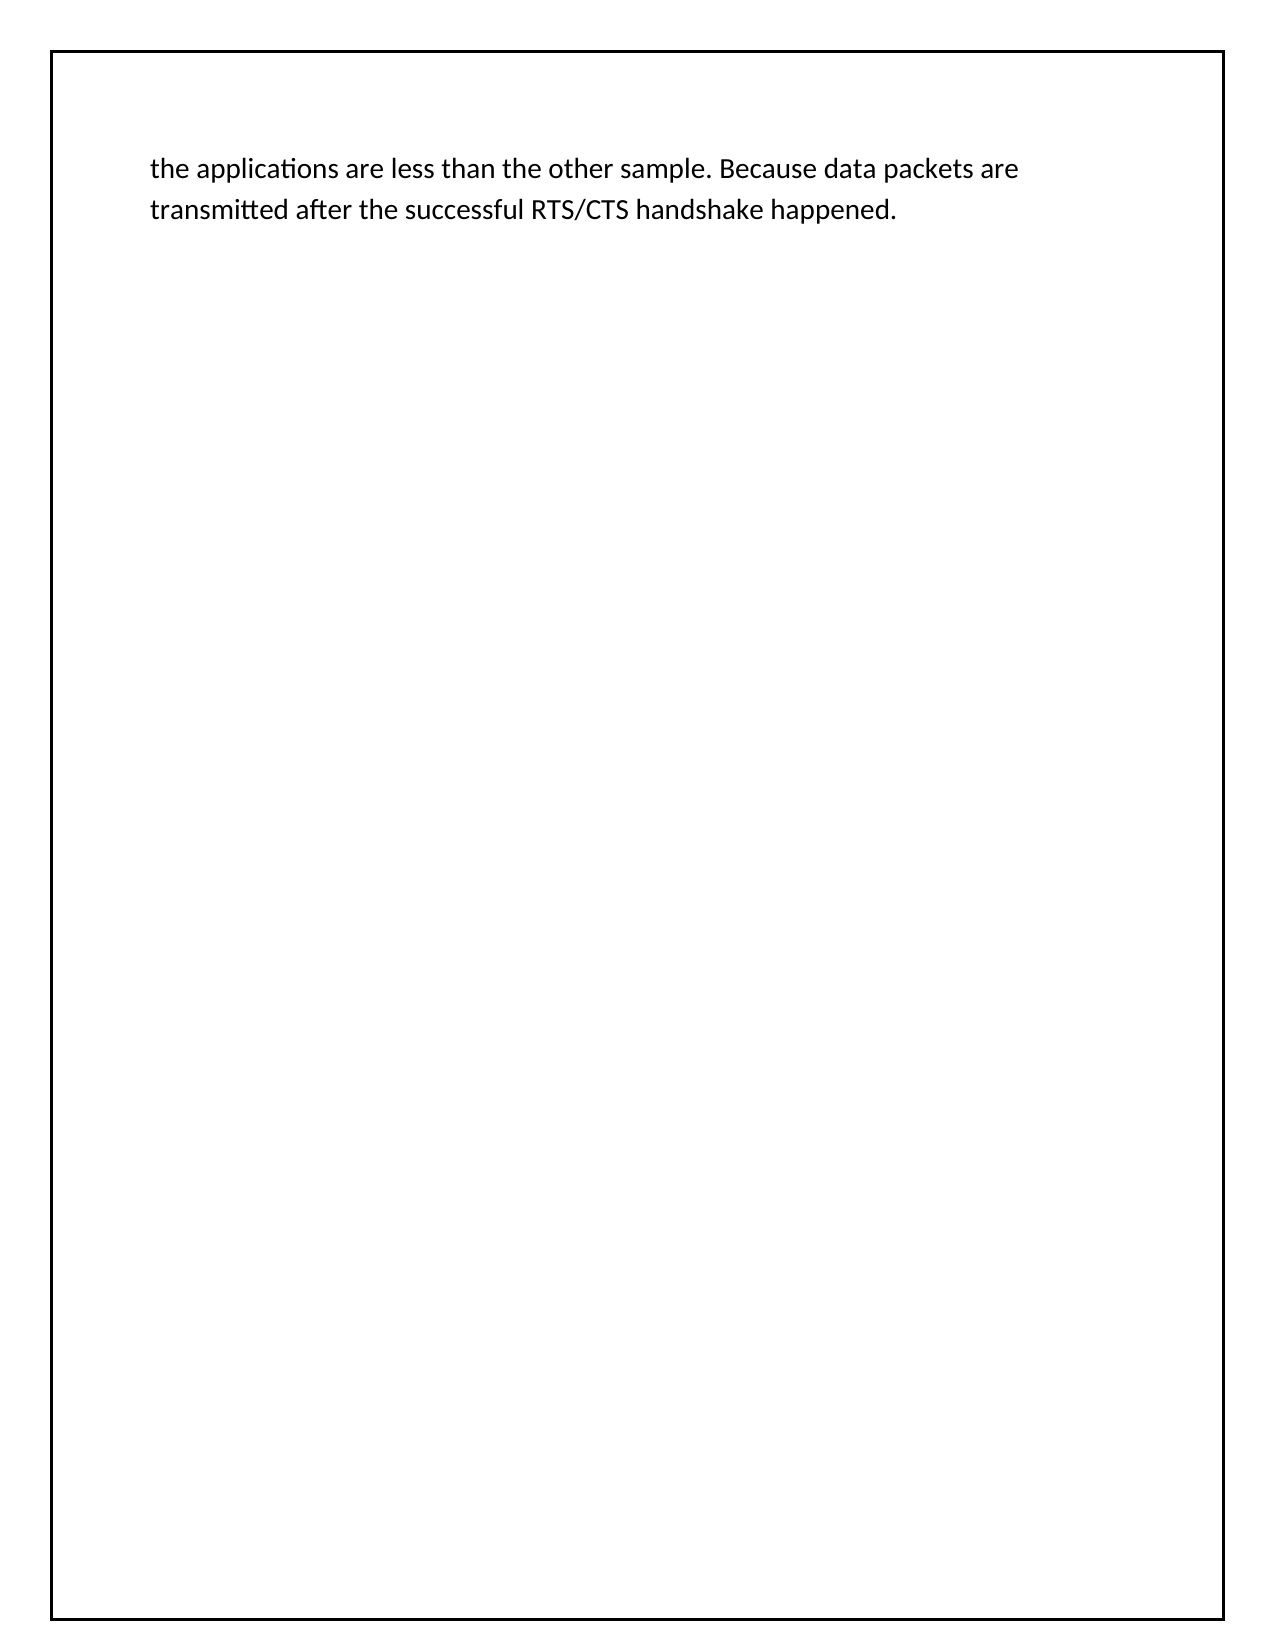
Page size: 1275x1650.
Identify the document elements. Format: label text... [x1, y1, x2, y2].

text the applications are less than the other sample. Because data packets are transmitted after the successful RTS/CTS handshake happened. [150, 150, 1022, 227]
